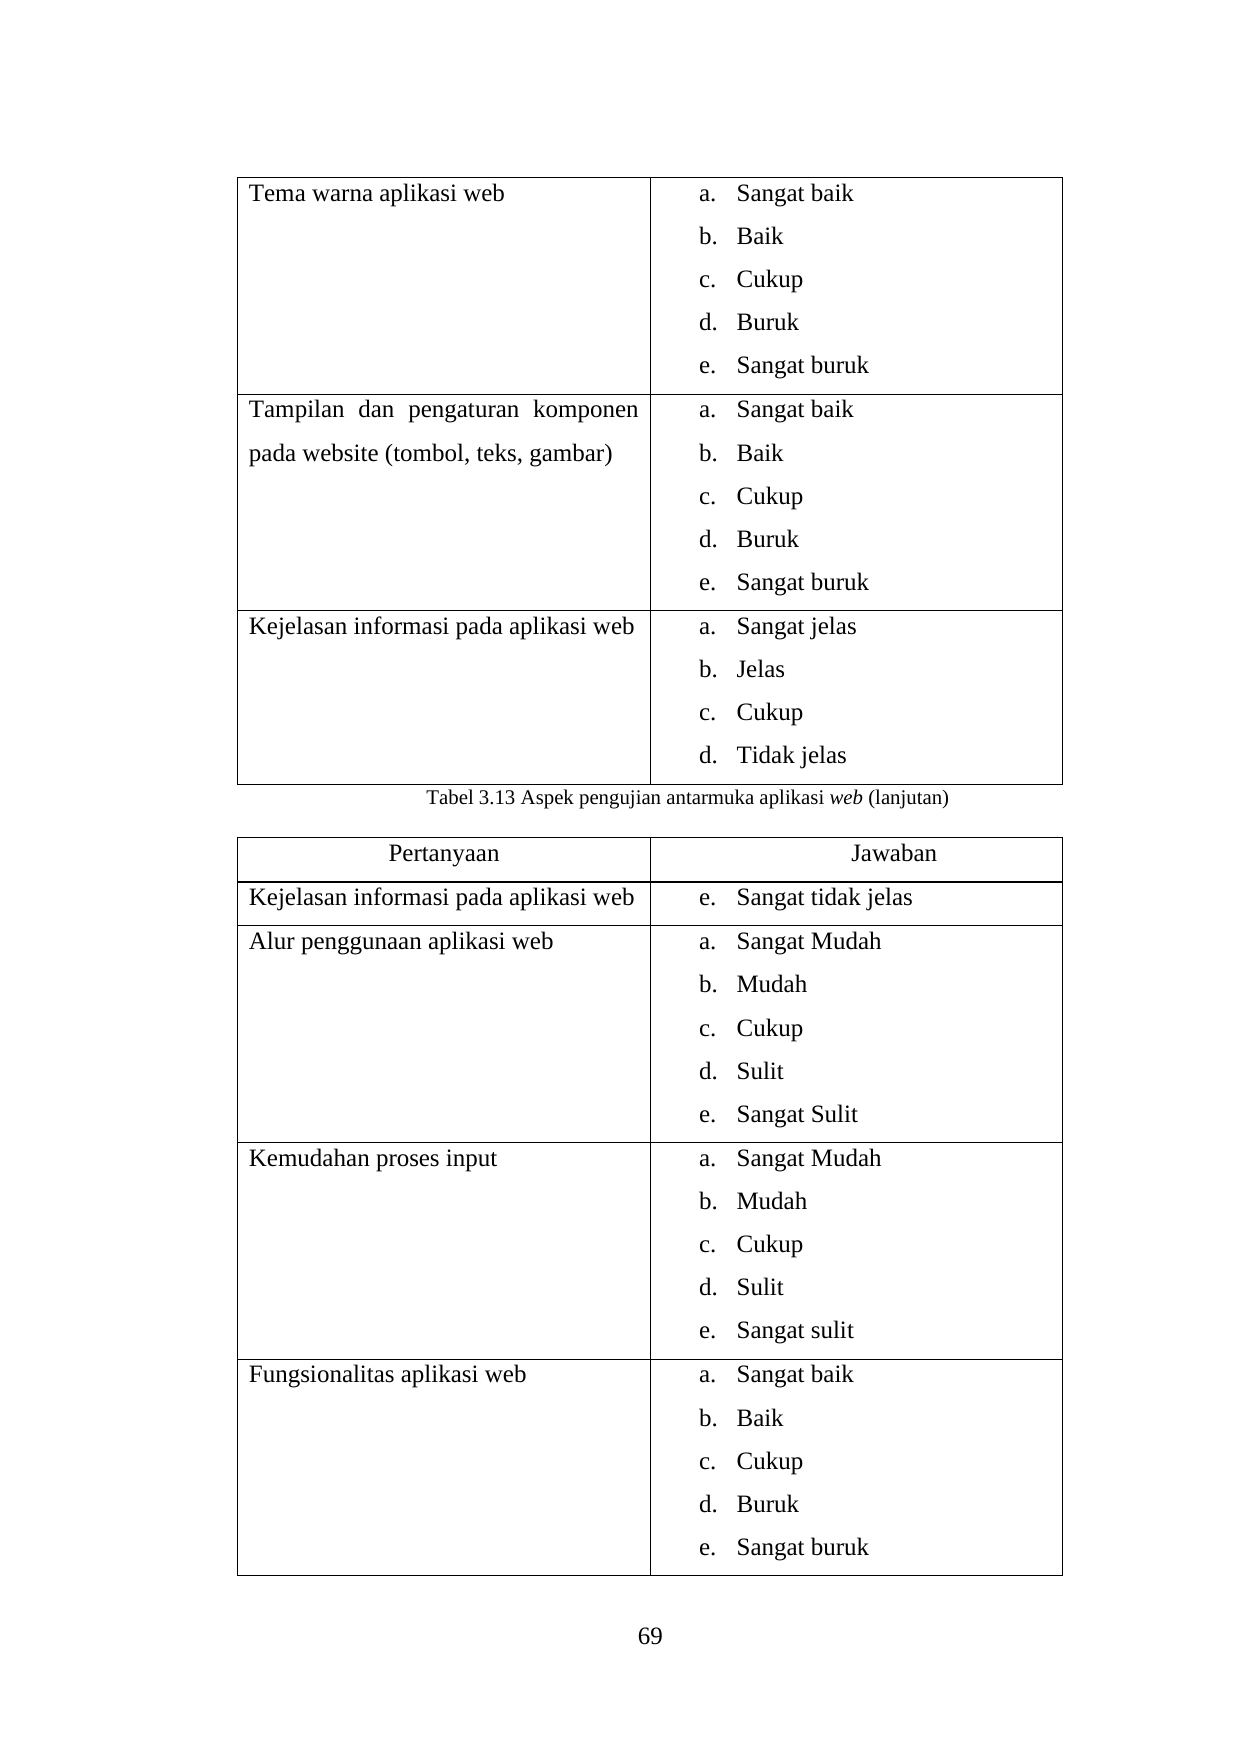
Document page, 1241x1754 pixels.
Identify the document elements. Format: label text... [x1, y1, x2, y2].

table_cell Tampilan dan pengaturan komponen pada website (tombol, teks, gambar) [238, 395, 650, 610]
table_cell Sangat tidak jelas [651, 883, 1062, 925]
table_cell Alur penggunaan aplikasi web [238, 926, 650, 1142]
table_cell Kemudahan proses input [238, 1143, 650, 1358]
table_cell Sangat Mudah Mudah Cukup Sulit Sangat Sulit [651, 926, 1062, 1142]
table_cell Kejelasan informasi pada aplikasi web [238, 611, 650, 783]
table_cell Kejelasan informasi pada aplikasi web [238, 883, 650, 925]
table_cell Tema warna aplikasi web [238, 178, 650, 393]
table_header Pertanyaan [238, 838, 650, 881]
table_cell Sangat baik Baik Cukup Buruk Sangat buruk [651, 1360, 1062, 1575]
table_cell Fungsionalitas aplikasi web [238, 1360, 650, 1575]
table_cell Sangat baik Baik Cukup Buruk Sangat buruk [651, 178, 1062, 393]
table_cell Sangat baik Baik Cukup Buruk Sangat buruk [651, 395, 1062, 610]
text Tabel 3.13 Aspek pengujian antarmuka aplikasi web (lanjutan) [237, 785, 1063, 809]
table_cell Sangat jelas Jelas Cukup Tidak jelas [651, 611, 1062, 783]
table_header Jawaban [651, 838, 1062, 881]
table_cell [651, 1143, 1062, 1358]
